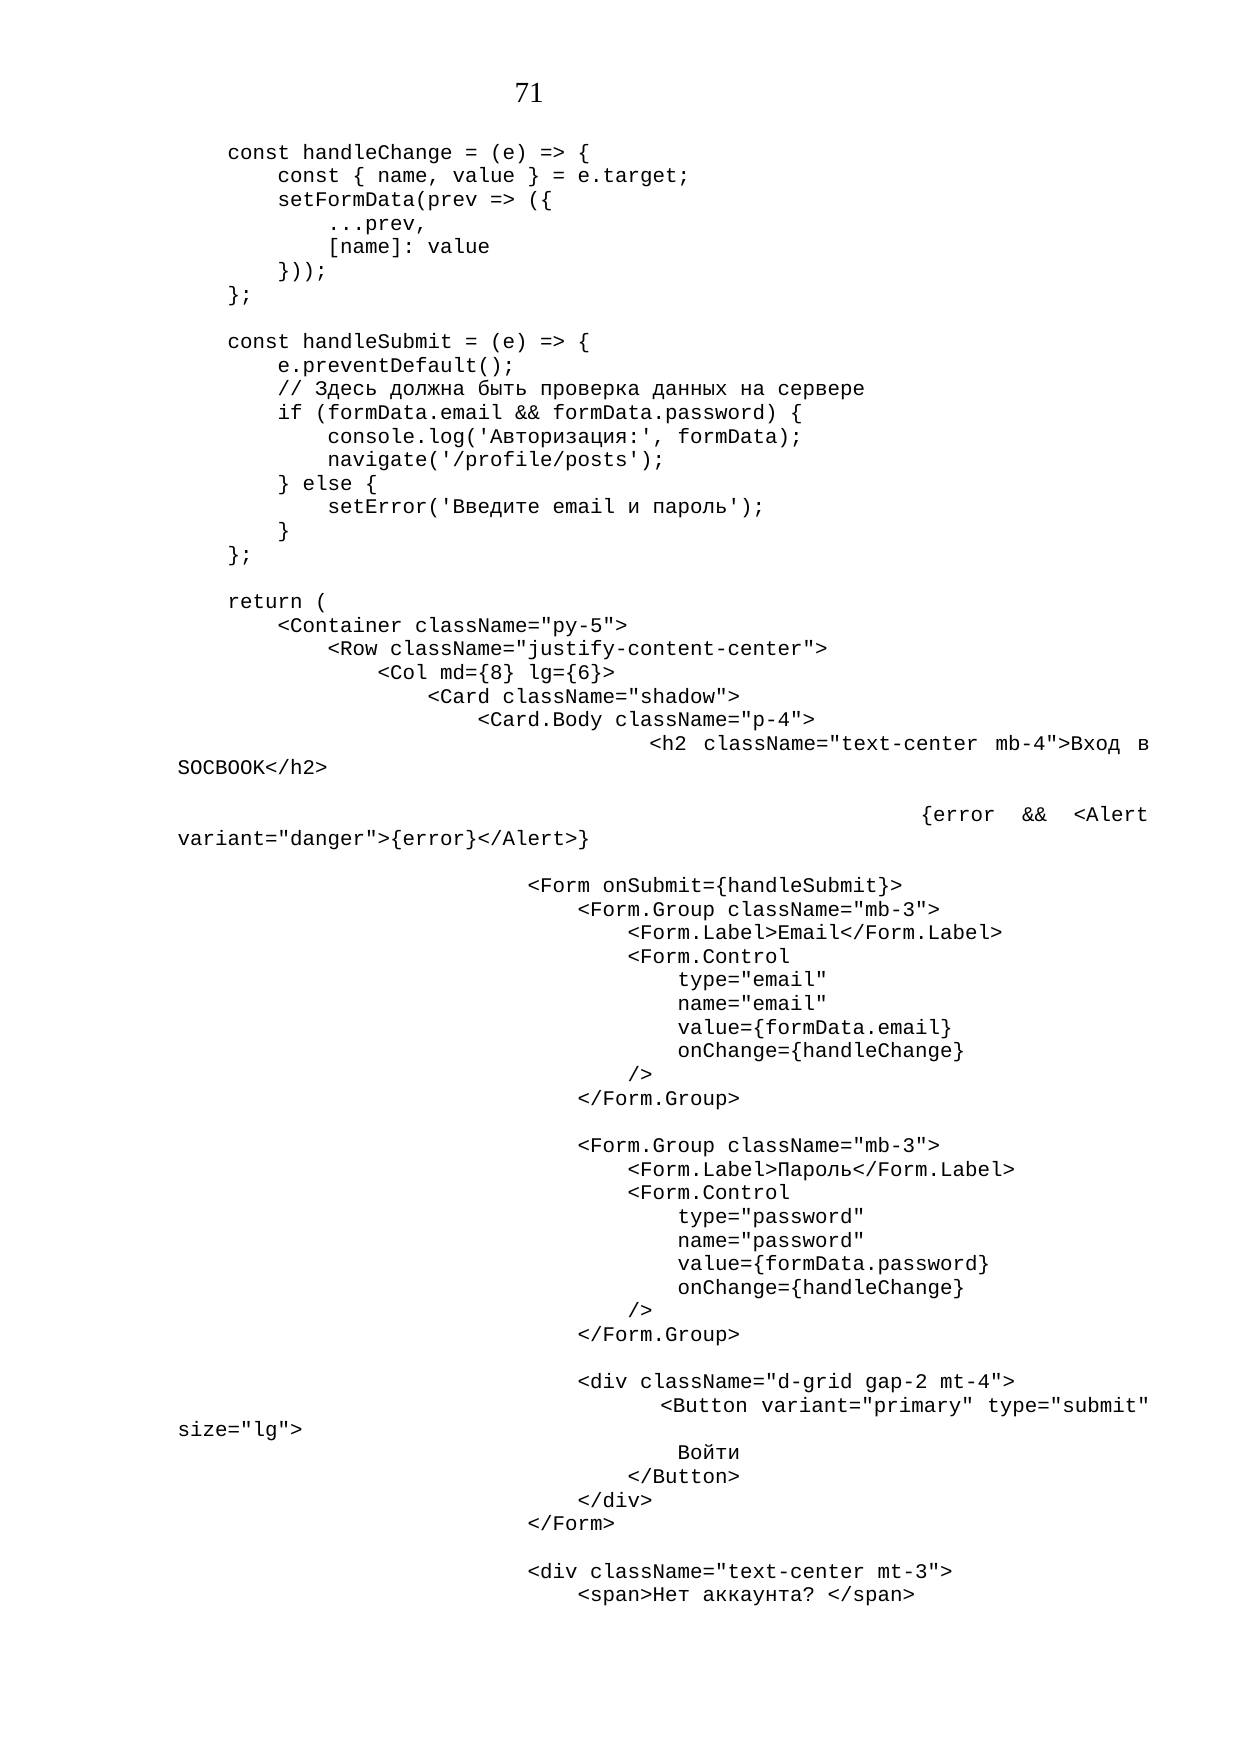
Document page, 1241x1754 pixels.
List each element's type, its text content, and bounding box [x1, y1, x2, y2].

text value={formData.password} [177, 1253, 1152, 1277]
text <span>Нет аккаунта? </span> [177, 1584, 1152, 1608]
text type="email" [177, 969, 1152, 993]
text <Col md={8} lg={6}> [177, 662, 1152, 686]
text /> [177, 1064, 1152, 1088]
text type="password" [177, 1206, 1152, 1229]
text if (formData.email && formData.password) { [177, 402, 1152, 426]
text }; [177, 544, 1152, 567]
text </Form.Group> [177, 1088, 1152, 1111]
text setFormData(prev => ({ [177, 189, 1152, 213]
text // Здесь должна быть проверка данных на сервере [177, 378, 1152, 402]
text /> [177, 1301, 1152, 1324]
text <div className="d-grid gap-2 mt-4"> [177, 1371, 1152, 1395]
text navigate('/profile/posts'); [177, 449, 1152, 473]
text <Form.Control [177, 1182, 1152, 1206]
text onChange={handleChange} [177, 1277, 1152, 1301]
text {error && <Alert variant="danger">{error}</Alert>} [177, 804, 1152, 851]
text const { name, value } = e.target; [177, 166, 1152, 189]
text </div> [177, 1490, 1152, 1513]
text e.preventDefault(); [177, 355, 1152, 378]
text Войти [177, 1442, 1152, 1466]
text name="password" [177, 1229, 1152, 1253]
text setError('Введите email и пароль'); [177, 497, 1152, 520]
text <Form.Label>Пароль</Form.Label> [177, 1159, 1152, 1182]
text return ( [177, 591, 1152, 615]
text <Form.Group className="mb-3"> [177, 898, 1152, 922]
text } else { [177, 473, 1152, 497]
text console.log('Авторизация:', formData); [177, 426, 1152, 449]
text <Form.Group className="mb-3"> [177, 1135, 1152, 1159]
text </Button> [177, 1466, 1152, 1490]
text <div className="text-center mt-3"> [177, 1561, 1152, 1584]
text value={formData.email} [177, 1017, 1152, 1040]
text [name]: value [177, 236, 1152, 260]
text ...prev, [177, 213, 1152, 236]
text name="email" [177, 993, 1152, 1017]
text const handleChange = (e) => { [177, 142, 1152, 166]
text <Card className="shadow"> [177, 686, 1152, 709]
text <Card.Body className="p-4"> [177, 709, 1152, 733]
text <Container className="py-5"> [177, 615, 1152, 638]
text </Form.Group> [177, 1324, 1152, 1348]
text <Form.Control [177, 946, 1152, 969]
text }; [177, 284, 1152, 307]
text onChange={handleChange} [177, 1040, 1152, 1064]
text <Button variant="primary" type="submit" size="lg"> [177, 1395, 1152, 1442]
text const handleSubmit = (e) => { [177, 331, 1152, 355]
text <Row className="justify-content-center"> [177, 638, 1152, 662]
text <h2 className="text-center mb-4">Вход в SOCBOOK</h2> [177, 733, 1152, 780]
text <Form onSubmit={handleSubmit}> [177, 875, 1152, 898]
text } [177, 520, 1152, 544]
text })); [177, 260, 1152, 284]
text <Form.Label>Email</Form.Label> [177, 922, 1152, 946]
text </Form> [177, 1513, 1152, 1537]
